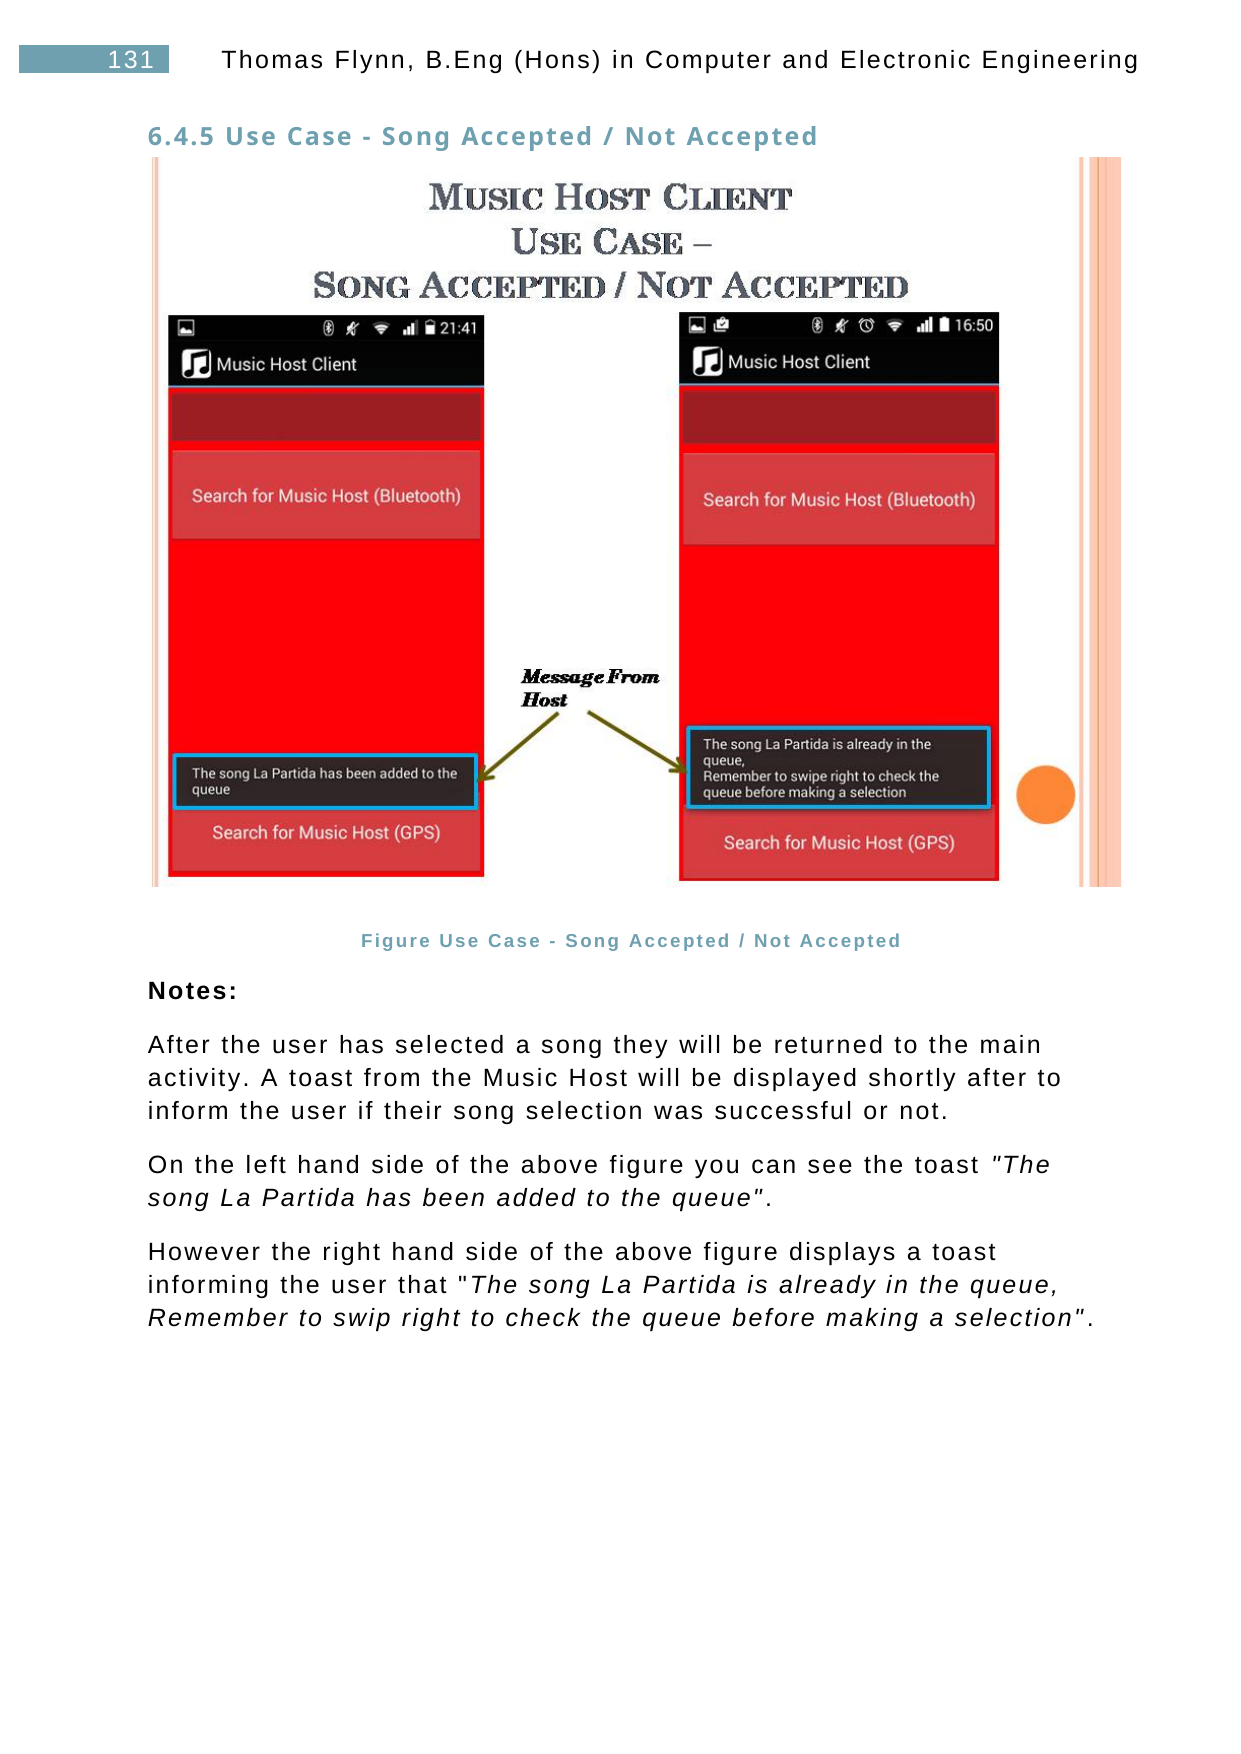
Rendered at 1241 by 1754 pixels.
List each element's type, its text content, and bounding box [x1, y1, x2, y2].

text On the left hand side of the above figure you can see the toast "The song La Partida has been added to the queue". [148, 1150, 1122, 1212]
picture [147, 157, 1122, 887]
text Notes: [148, 976, 1122, 1005]
text After the user has selected a song they will be returned to the main activity. A toast from the Music Host will be displayed shortly after to inform the user if their song selection was successful or not. [148, 1030, 1122, 1125]
subtitle 6.4.5 Use Case - Song Accepted / Not Accepted [148, 118, 1122, 152]
text However the right hand side of the above figure displays a toast informing the user that "The song La Partida is already in the queue, Remember to swip right to check the queue before making a selection". [148, 1237, 1122, 1331]
